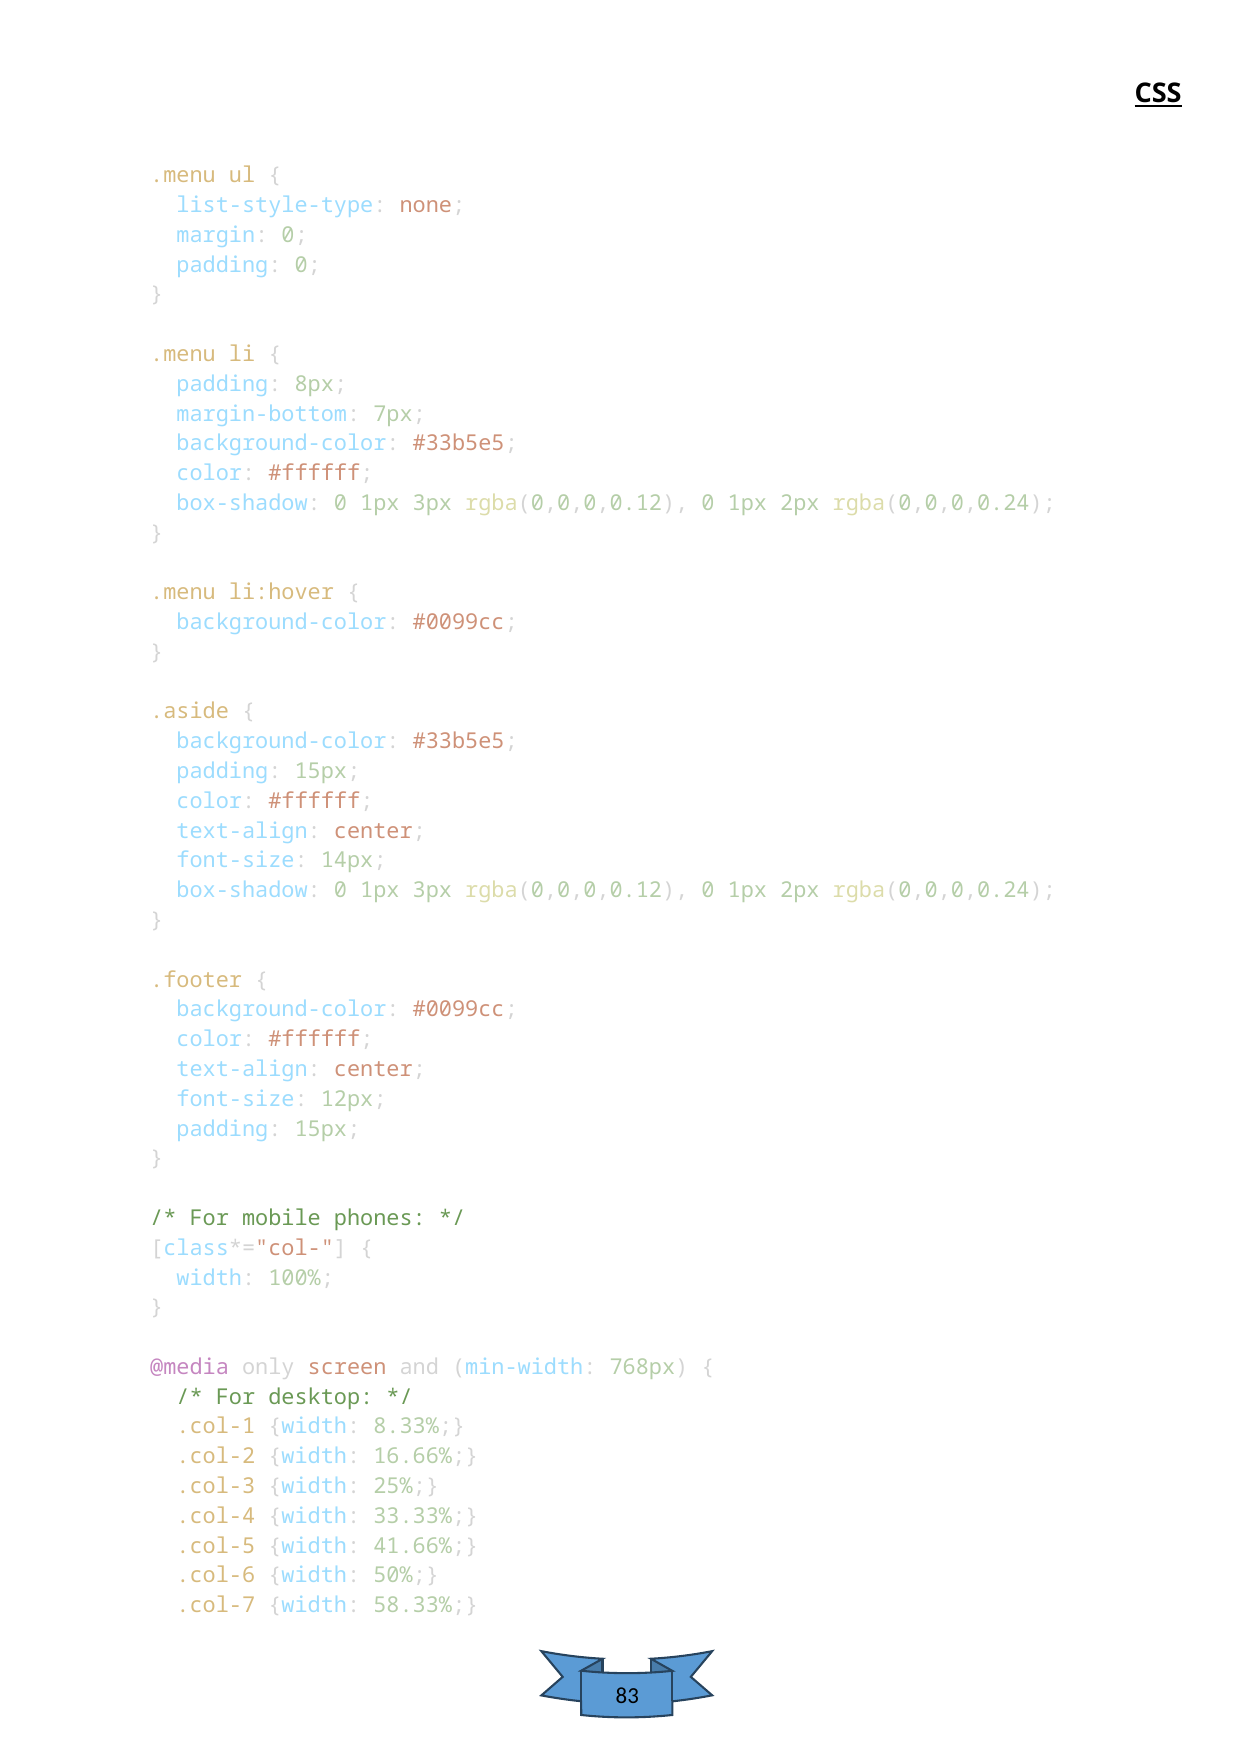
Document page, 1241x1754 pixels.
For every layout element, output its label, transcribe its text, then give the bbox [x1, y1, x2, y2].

text padding: 8px; [150, 368, 1181, 397]
text .col-1 {width: 8.33%;} [150, 1410, 1181, 1440]
text } [150, 517, 1181, 546]
text margin: 0; [150, 219, 1181, 248]
text .aside { [150, 695, 1181, 725]
text .menu li:hover { [150, 576, 1181, 606]
text .col-2 {width: 16.66%;} [150, 1440, 1181, 1470]
text background-color: #0099cc; [150, 606, 1181, 636]
text padding: 15px; [150, 1112, 1181, 1142]
text text-align: center; [150, 814, 1181, 844]
text @media only screen and (min-width: 768px) { [150, 1351, 1181, 1381]
text padding: 15px; [150, 755, 1181, 785]
text font-size: 14px; [150, 844, 1181, 874]
text background-color: #33b5e5; [150, 427, 1181, 457]
text list-style-type: none; [150, 189, 1181, 219]
text } [150, 1142, 1181, 1172]
text } [150, 636, 1181, 666]
text .col-6 {width: 50%;} [150, 1559, 1181, 1589]
text color: #ffffff; [150, 457, 1181, 487]
text /* For desktop: */ [150, 1381, 1181, 1410]
text width: 100%; [150, 1261, 1181, 1291]
text color: #ffffff; [150, 1023, 1181, 1053]
text padding: 0; [150, 248, 1181, 278]
text .menu ul { [150, 159, 1181, 189]
text box-shadow: 0 1px 3px rgba(0,0,0,0.12), 0 1px 2px rgba(0,0,0,0.24); [150, 487, 1181, 517]
text font-size: 12px; [150, 1083, 1181, 1112]
text color: #ffffff; [150, 785, 1181, 814]
text .footer { [150, 963, 1181, 993]
text [class*="col-"] { [150, 1232, 1181, 1261]
text .col-5 {width: 41.66%;} [150, 1529, 1181, 1559]
text .col-4 {width: 33.33%;} [150, 1500, 1181, 1529]
text } [150, 278, 1181, 308]
text background-color: #33b5e5; [150, 725, 1181, 755]
text text-align: center; [150, 1053, 1181, 1083]
text /* For mobile phones: */ [150, 1202, 1181, 1232]
text .col-3 {width: 25%;} [150, 1470, 1181, 1500]
text } [150, 1291, 1181, 1321]
text .menu li { [150, 338, 1181, 368]
text margin-bottom: 7px; [150, 397, 1181, 427]
text } [150, 904, 1181, 934]
text background-color: #0099cc; [150, 993, 1181, 1023]
text .col-7 {width: 58.33%;} [150, 1589, 1181, 1619]
text box-shadow: 0 1px 3px rgba(0,0,0,0.12), 0 1px 2px rgba(0,0,0,0.24); [150, 874, 1181, 904]
